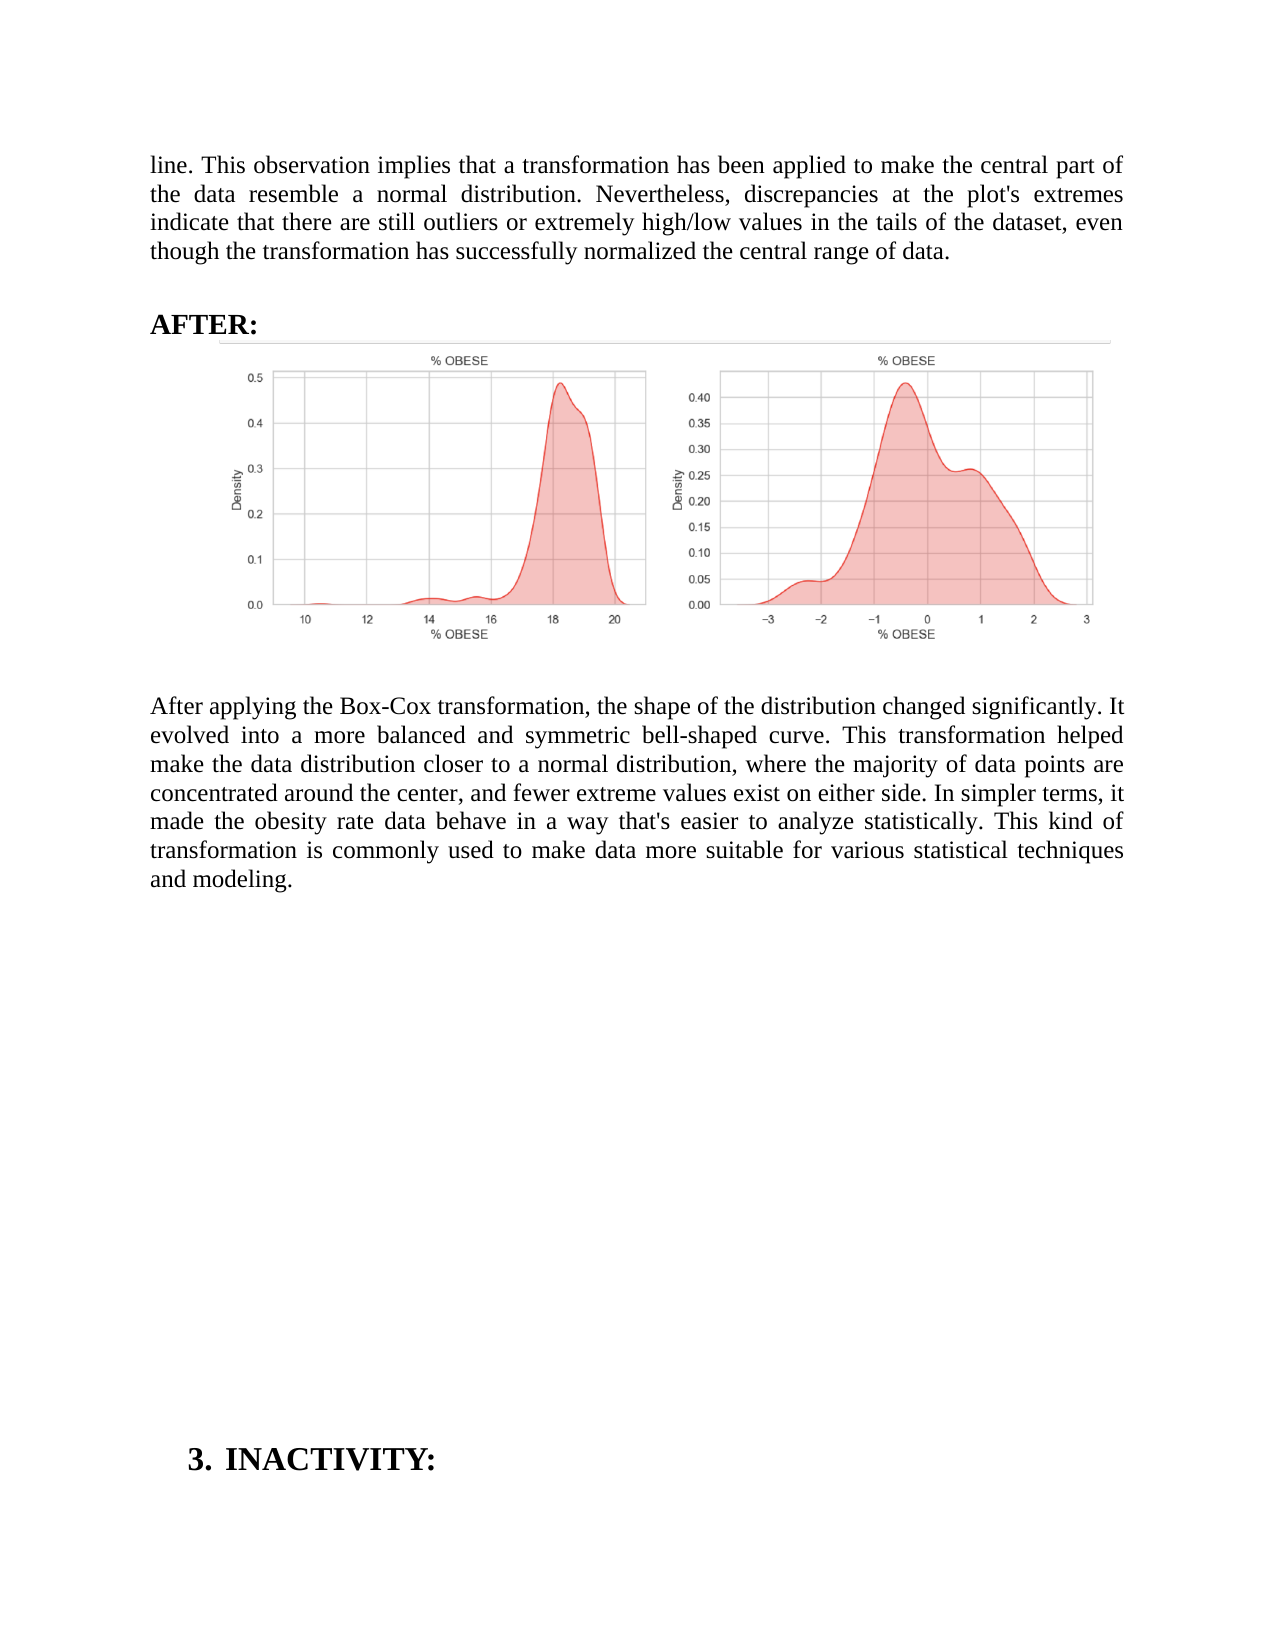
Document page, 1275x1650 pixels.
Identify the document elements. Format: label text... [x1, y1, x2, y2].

picture [150, 340, 1125, 663]
text After applying the Box-Cox transformation, the shape of the distribution changed significantly. It evolved into a more balanced and symmetric bell-shaped curve. This transformation helped make the data distribution closer to a normal distribution, where the majority of data points are concentrated around the center, and fewer extreme values exist on either side. In simpler terms, it made the obesity rate data behave in a way that's easier to analyze statistically. This kind of transformation is commonly used to make data more suitable for various statistical techniques and modeling. [150, 691, 1125, 893]
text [150, 150, 1125, 265]
list INACTIVITY: [187, 1439, 1125, 1477]
subtitle AFTER: [150, 307, 1125, 340]
